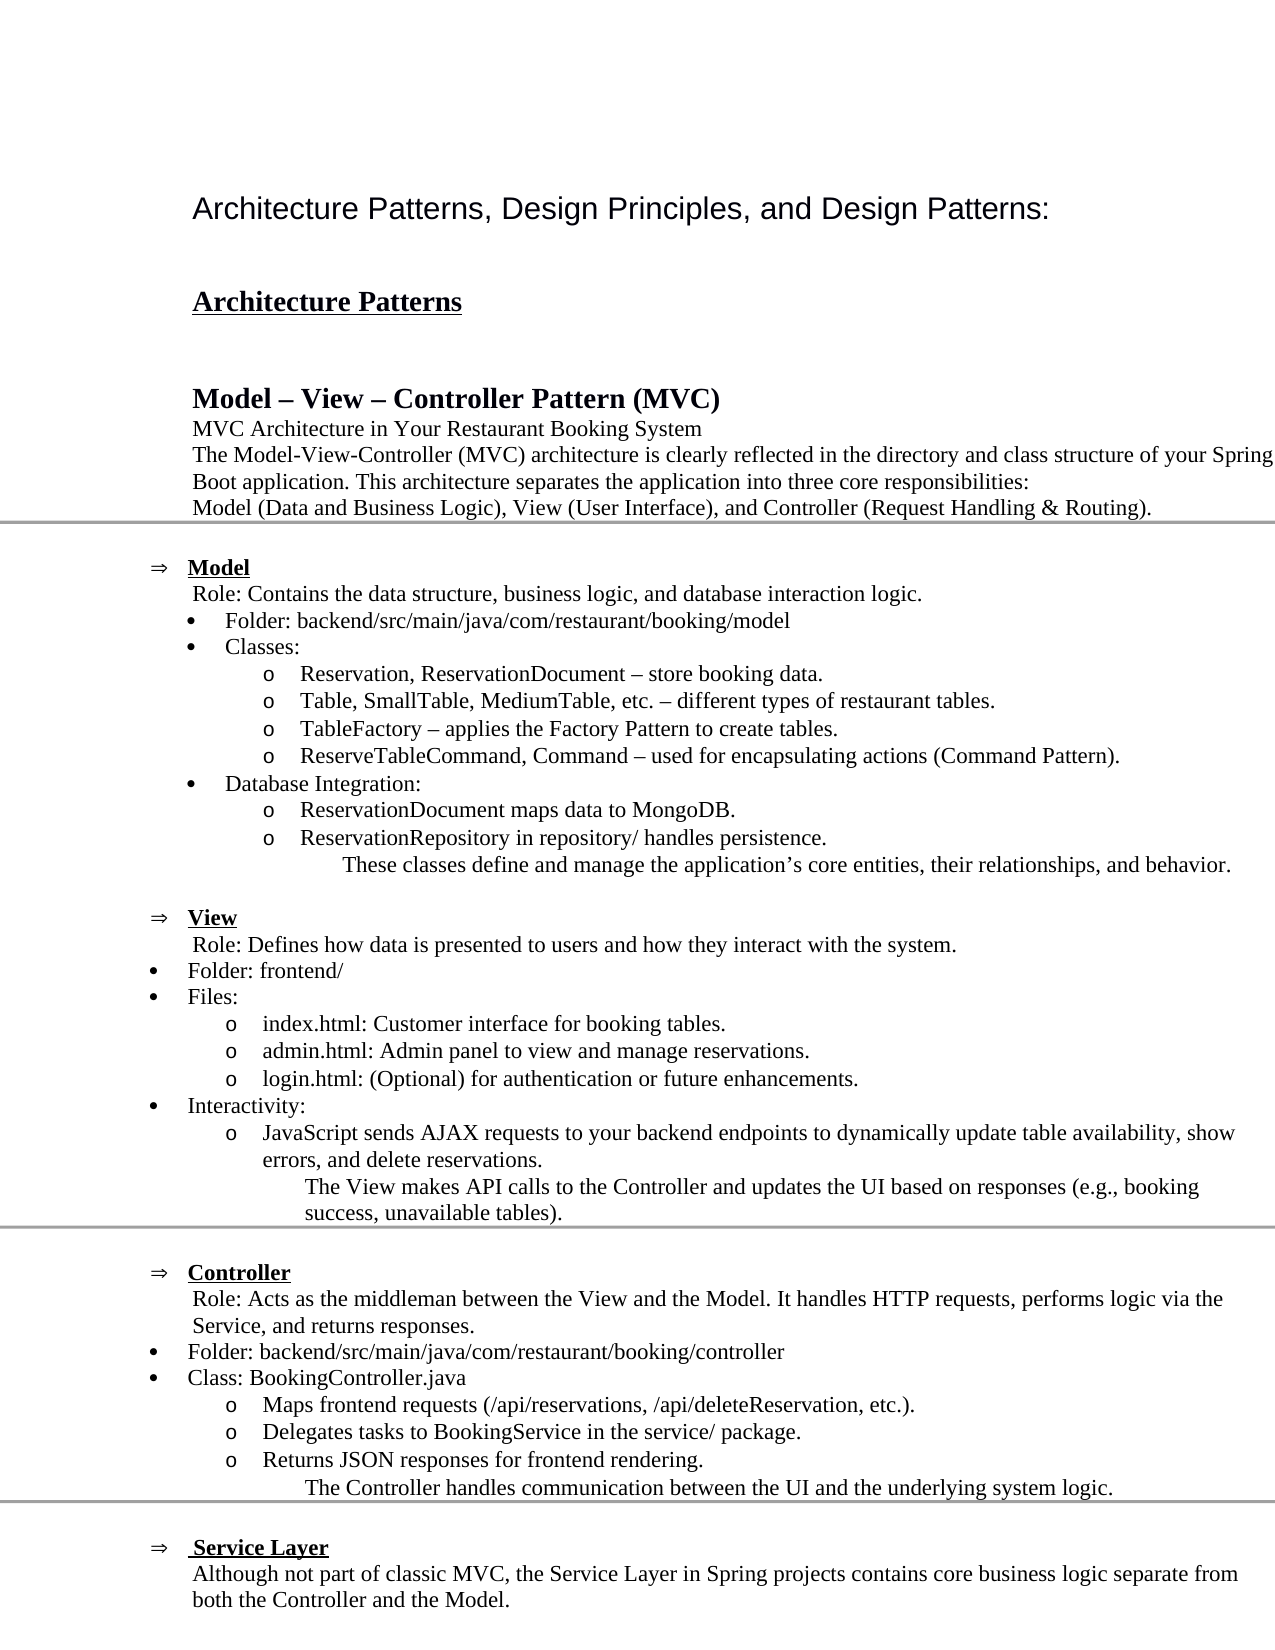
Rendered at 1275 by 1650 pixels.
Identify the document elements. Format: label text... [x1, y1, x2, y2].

subtitle View [150, 904, 1275, 931]
subtitle The View makes API calls to the Controller and updates the UI based on responses (e.g., booking success, unavailable tables). [304, 1173, 1275, 1225]
subtitle Role: Defines how data is presented to users and how they interact with the system. [192, 931, 1275, 957]
subtitle The Model-View-Controller (MVC) architecture is clearly reflected in the directory and class structure of your Spring Boot application. This architecture separates the application into three core responsibilities: Model (Data and Business Logic), View (User Interface), and Controller (Request Handling & Routing). [192, 442, 1275, 520]
subtitle Model – View – Controller Pattern (MVC) [192, 382, 1275, 415]
subtitle TableFactory – applies the Factory Pattern to create tables. [262, 715, 1275, 742]
subtitle login.html: (Optional) for authentication or future enhancements. [225, 1065, 1275, 1092]
subtitle The Controller handles communication between the UI and the underlying system logic. [304, 1474, 1275, 1500]
subtitle ReservationDocument maps data to MongoDB. [262, 796, 1275, 824]
subtitle Classes: [187, 633, 1275, 659]
subtitle admin.html: Admin panel to view and manage reservations. [225, 1037, 1275, 1065]
subtitle JavaScript sends AJAX requests to your backend endpoints to dynamically update table availability, show errors, and delete reservations. [225, 1119, 1275, 1173]
text Architecture Patterns, Design Principles, and Design Patterns: [192, 190, 1275, 226]
subtitle Architecture Patterns [192, 284, 1275, 318]
subtitle ReserveTableCommand, Command – used for encapsulating actions (Command Pattern). [262, 742, 1275, 770]
subtitle Folder: backend/src/main/java/com/restaurant/booking/model [187, 607, 1275, 633]
subtitle Maps frontend requests (/api/reservations, /api/deleteReservation, etc.). [225, 1391, 1275, 1418]
subtitle Role: Acts as the middleman between the View and the Model. It handles HTTP requests, performs logic via the Service, and returns responses. [192, 1285, 1275, 1338]
subtitle Table, SmallTable, MediumTable, etc. – different types of restaurant tables. [262, 687, 1275, 715]
subtitle Database Integration: [187, 770, 1275, 796]
subtitle Folder: frontend/ [150, 957, 1275, 983]
subtitle index.html: Customer interface for booking tables. [225, 1010, 1275, 1037]
subtitle Reservation, ReservationDocument – store booking data. [262, 659, 1275, 687]
subtitle Folder: backend/src/main/java/com/restaurant/booking/controller [150, 1338, 1275, 1364]
subtitle Interactivity: [150, 1092, 1275, 1119]
subtitle Files: [150, 983, 1275, 1010]
subtitle Returns JSON responses for frontend rendering. [225, 1446, 1275, 1474]
subtitle Service Layer [150, 1533, 1275, 1560]
subtitle Class: BookingController.java [150, 1364, 1275, 1391]
subtitle Model [150, 554, 1275, 581]
subtitle Delegates tasks to BookingService in the service/ package. [225, 1418, 1275, 1446]
subtitle Although not part of classic MVC, the Service Layer in Spring projects contains core business logic separate from both the Controller and the Model. [192, 1560, 1275, 1613]
subtitle ReservationRepository in repository/ handles persistence. [262, 824, 1275, 852]
subtitle These classes define and manage the application’s core entities, their relationships, and behavior. [342, 852, 1275, 878]
subtitle MVC Architecture in Your Restaurant Booking System [192, 415, 1275, 442]
subtitle Controller [150, 1259, 1275, 1285]
subtitle Role: Contains the data structure, business logic, and database interaction logic. [192, 581, 1275, 607]
